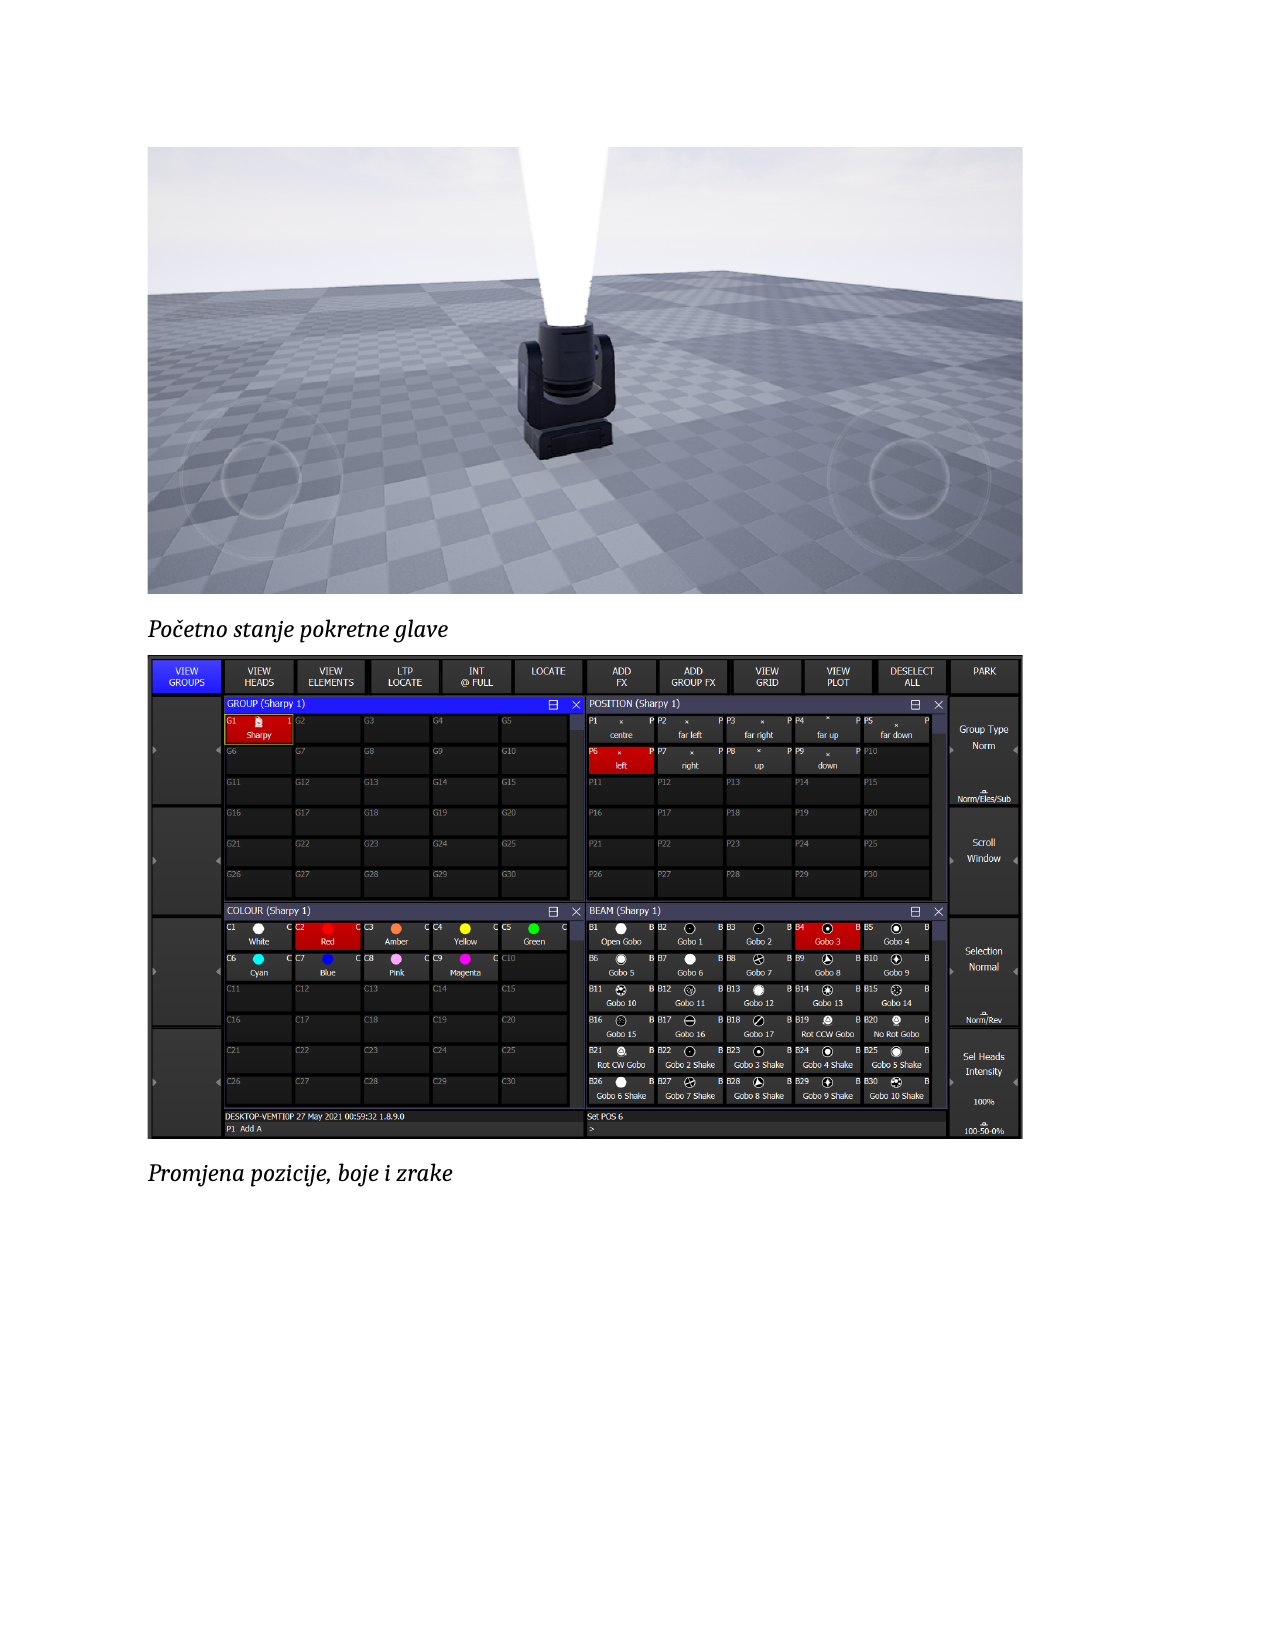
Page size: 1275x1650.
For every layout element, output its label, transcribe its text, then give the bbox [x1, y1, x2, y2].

text Početno stanje pokretne glave [148, 614, 1127, 643]
text Promjena pozicije, boje i zrake [148, 1159, 1127, 1188]
picture [147, 147, 1023, 594]
picture [147, 655, 1023, 1139]
